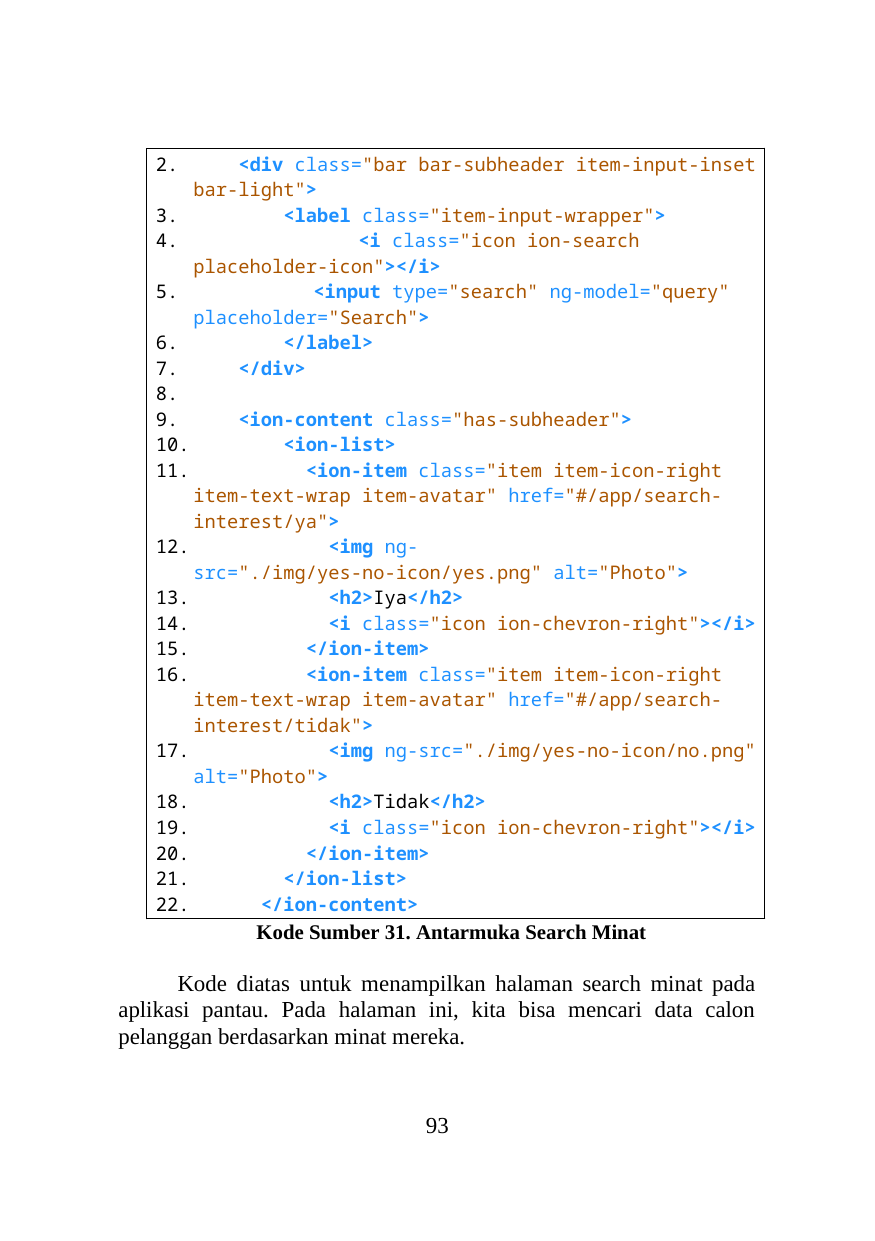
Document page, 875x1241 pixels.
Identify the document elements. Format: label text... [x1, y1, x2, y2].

text Kode diatas untuk menampilkan halaman search minat pada aplikasi pantau. Pada halaman ini, kita bisa mencari data calon pelanggan berdasarkan minat mereka. [118, 970, 756, 1049]
list <img ng-src="./img/yes-no-icon/no.png" alt="Photo"> [147, 735, 764, 786]
list <h2>Tidak</h2> [147, 786, 764, 811]
list <i class="icon ion-chevron-right"></i> [147, 811, 764, 837]
list <i class="icon ion-chevron-right"></i> [147, 607, 764, 633]
list <ion-list> [147, 428, 764, 454]
list <ion-item class="item item-icon-right item-text-wrap item-avatar" href="#/app/search-interest/ya"> [147, 454, 764, 531]
list <ion-item class="item item-icon-right item-text-wrap item-avatar" href="#/app/search-interest/tidak"> [147, 658, 764, 735]
list <label class="item-input-wrapper"> [147, 199, 764, 224]
list <img ng-src="./img/yes-no-icon/yes.png" alt="Photo"> [147, 531, 764, 582]
list </ion-item> [147, 837, 764, 862]
list <input type="search" ng-model="query" placeholder="Search"> [147, 275, 764, 326]
text Kode Sumber 31. Antarmuka Search Minat [146, 919, 756, 944]
list </ion-item> [147, 633, 764, 658]
list <ion-content class="has-subheader"> [147, 403, 764, 428]
list </ion-content> [147, 888, 764, 918]
list </ion-list> [147, 862, 764, 888]
list <div class="bar bar-subheader item-input-inset bar-light"> [147, 149, 764, 199]
list </div> [147, 352, 764, 381]
list <i class="icon ion-search placeholder-icon"></i> [147, 224, 764, 275]
list </label> [147, 326, 764, 352]
list <h2>Iya</h2> [147, 582, 764, 607]
